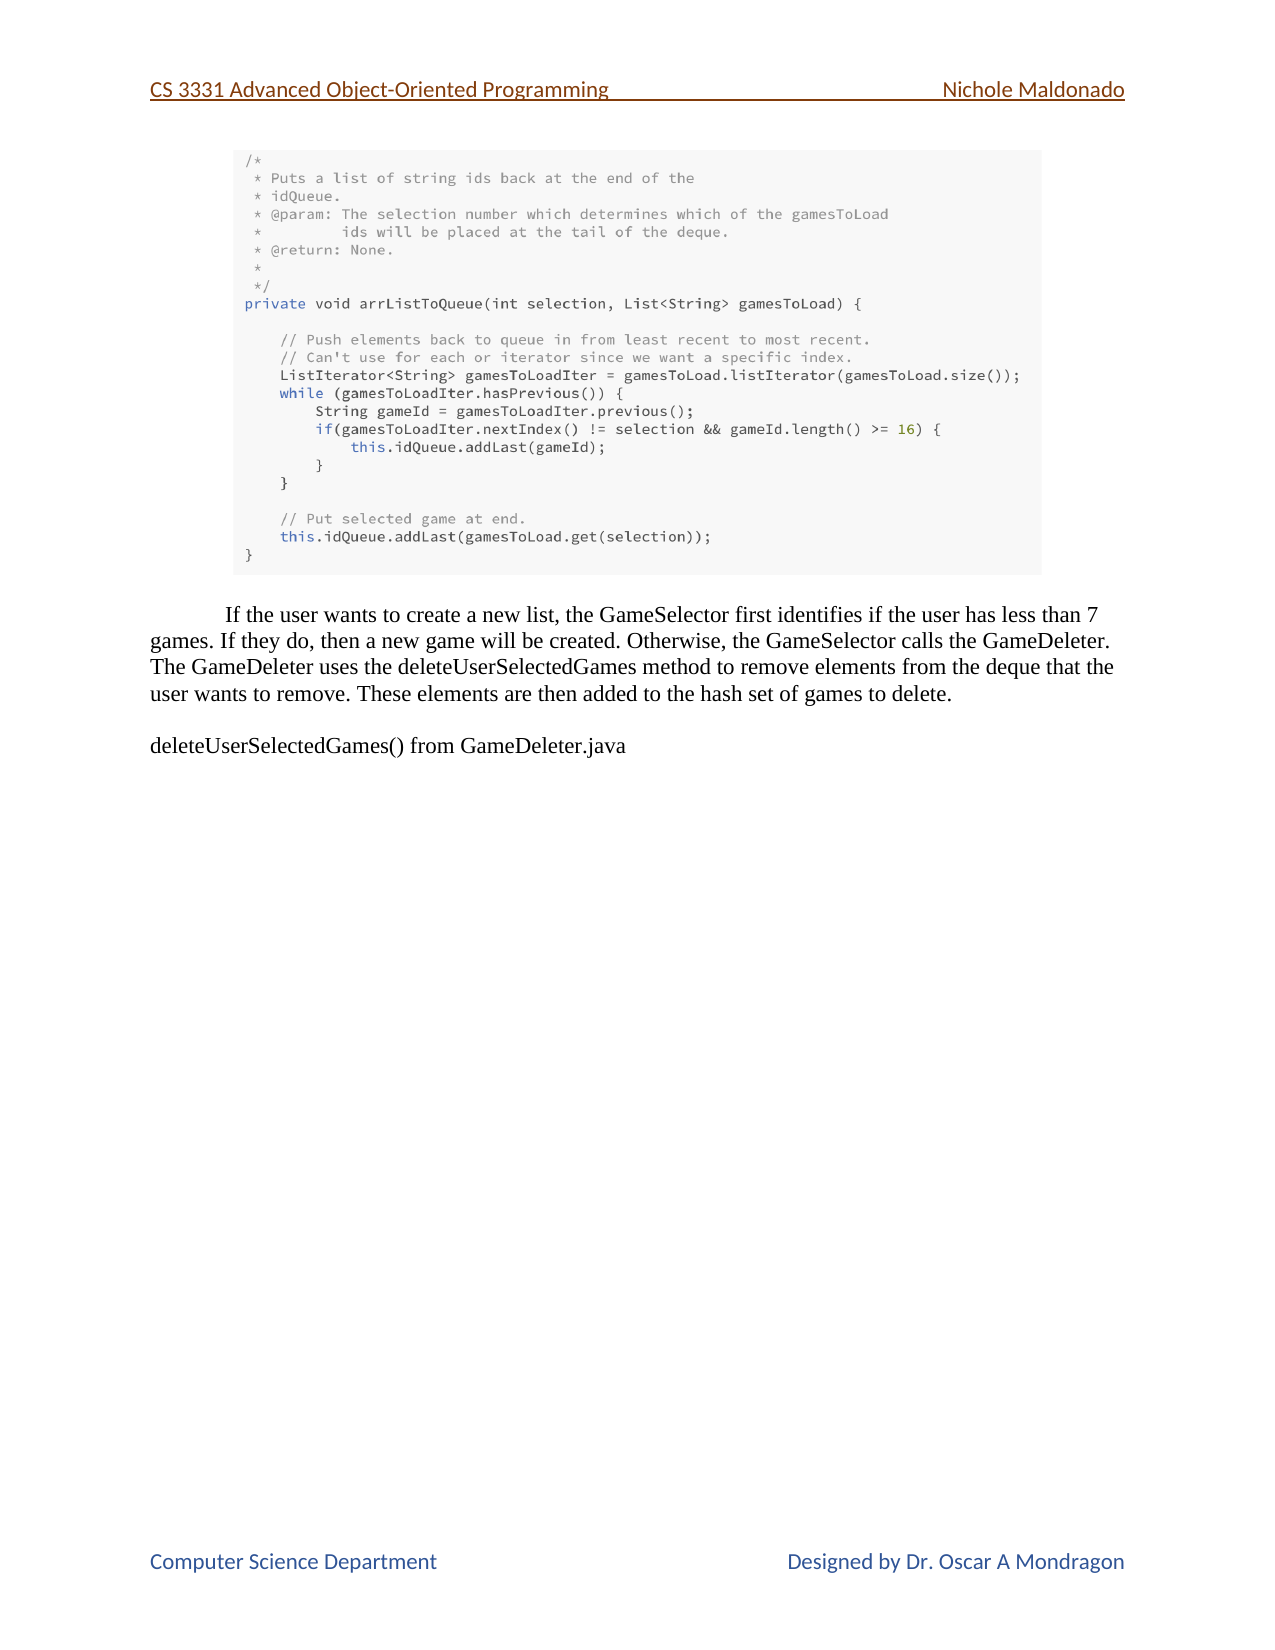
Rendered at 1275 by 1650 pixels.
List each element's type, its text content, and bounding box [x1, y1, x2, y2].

picture [233, 150, 1042, 575]
text deleteUserSelectedGames() from GameDeleter.java [150, 732, 1125, 759]
text If the user wants to create a new list, the GameSelector first identifies if the user has less than 7 games. If they do, then a new game will be created. Otherwise, the GameSelector calls the GameDeleter. The GameDeleter uses the deleteUserSelectedGames method to remove elements from the deque that the user wants to remove. These elements are then added to the hash set of games to delete. [150, 601, 1125, 706]
